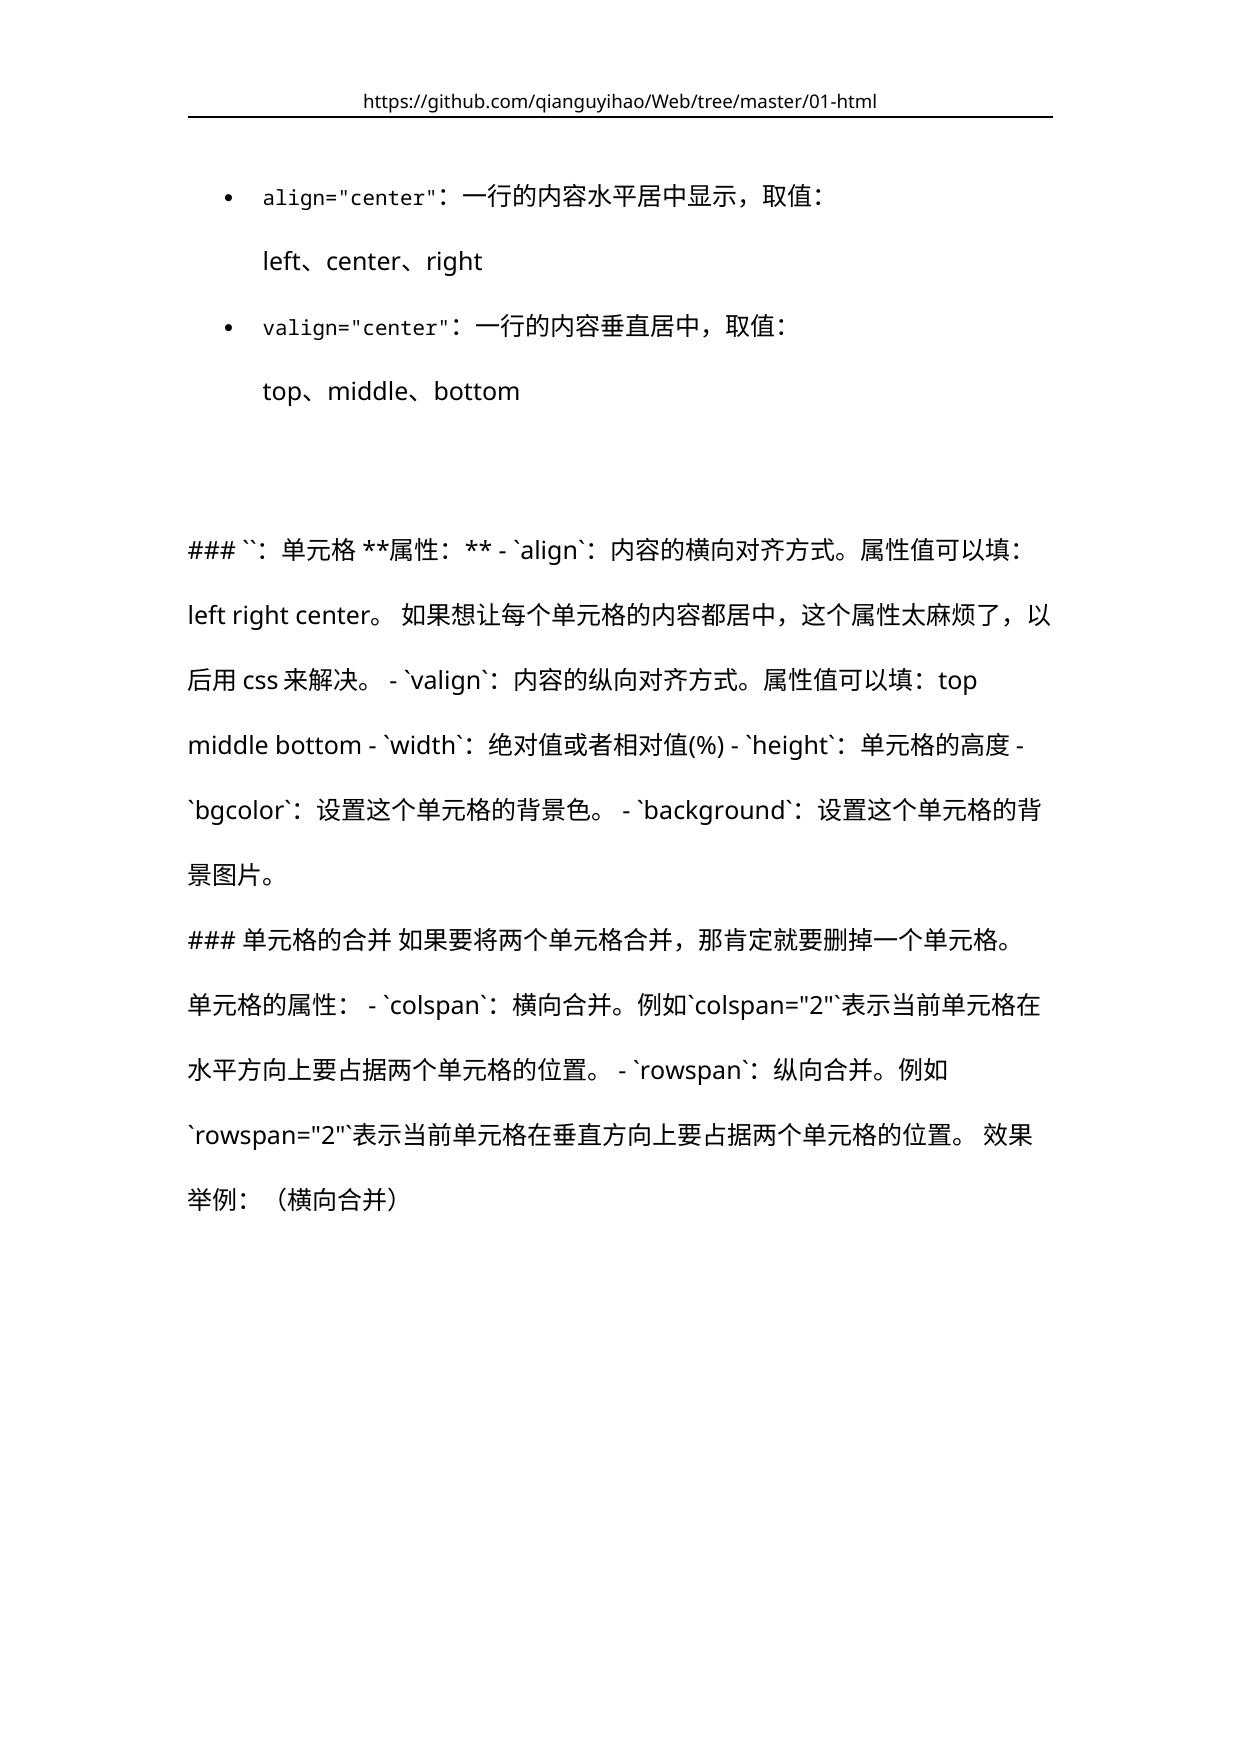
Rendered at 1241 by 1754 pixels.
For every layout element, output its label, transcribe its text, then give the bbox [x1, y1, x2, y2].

text ### ``：单元格 **属性：** - `align`：内容的横向对齐方式。属性值可以填：left right center。 如果想让每个单元格的内容都居中，这个属性太麻烦了，以后用css来解决。 - `valign`：内容的纵向对齐方式。属性值可以填：top middle bottom - `width`：绝对值或者相对值(%) - `height`：单元格的高度 - `bgcolor`：设置这个单元格的背景色。 - `background`：设置这个单元格的背景图片。 ### 单元格的合并 如果要将两个单元格合并，那肯定就要删掉一个单元格。 单元格的属性： - `colspan`：横向合并。例如`colspan="2"`表示当前单元格在水平方向上要占据两个单元格的位置。 - `rowspan`：纵向合并。例如`rowspan="2"`表示当前单元格在垂直方向上要占据两个单元格的位置。 效果举例：（横向合并） [187, 451, 1053, 1231]
list align="center"：一行的内容水平居中显示，取值：left、center、right [225, 162, 1053, 292]
list valign="center"：一行的内容垂直居中，取值：top、middle、bottom [225, 292, 1053, 422]
